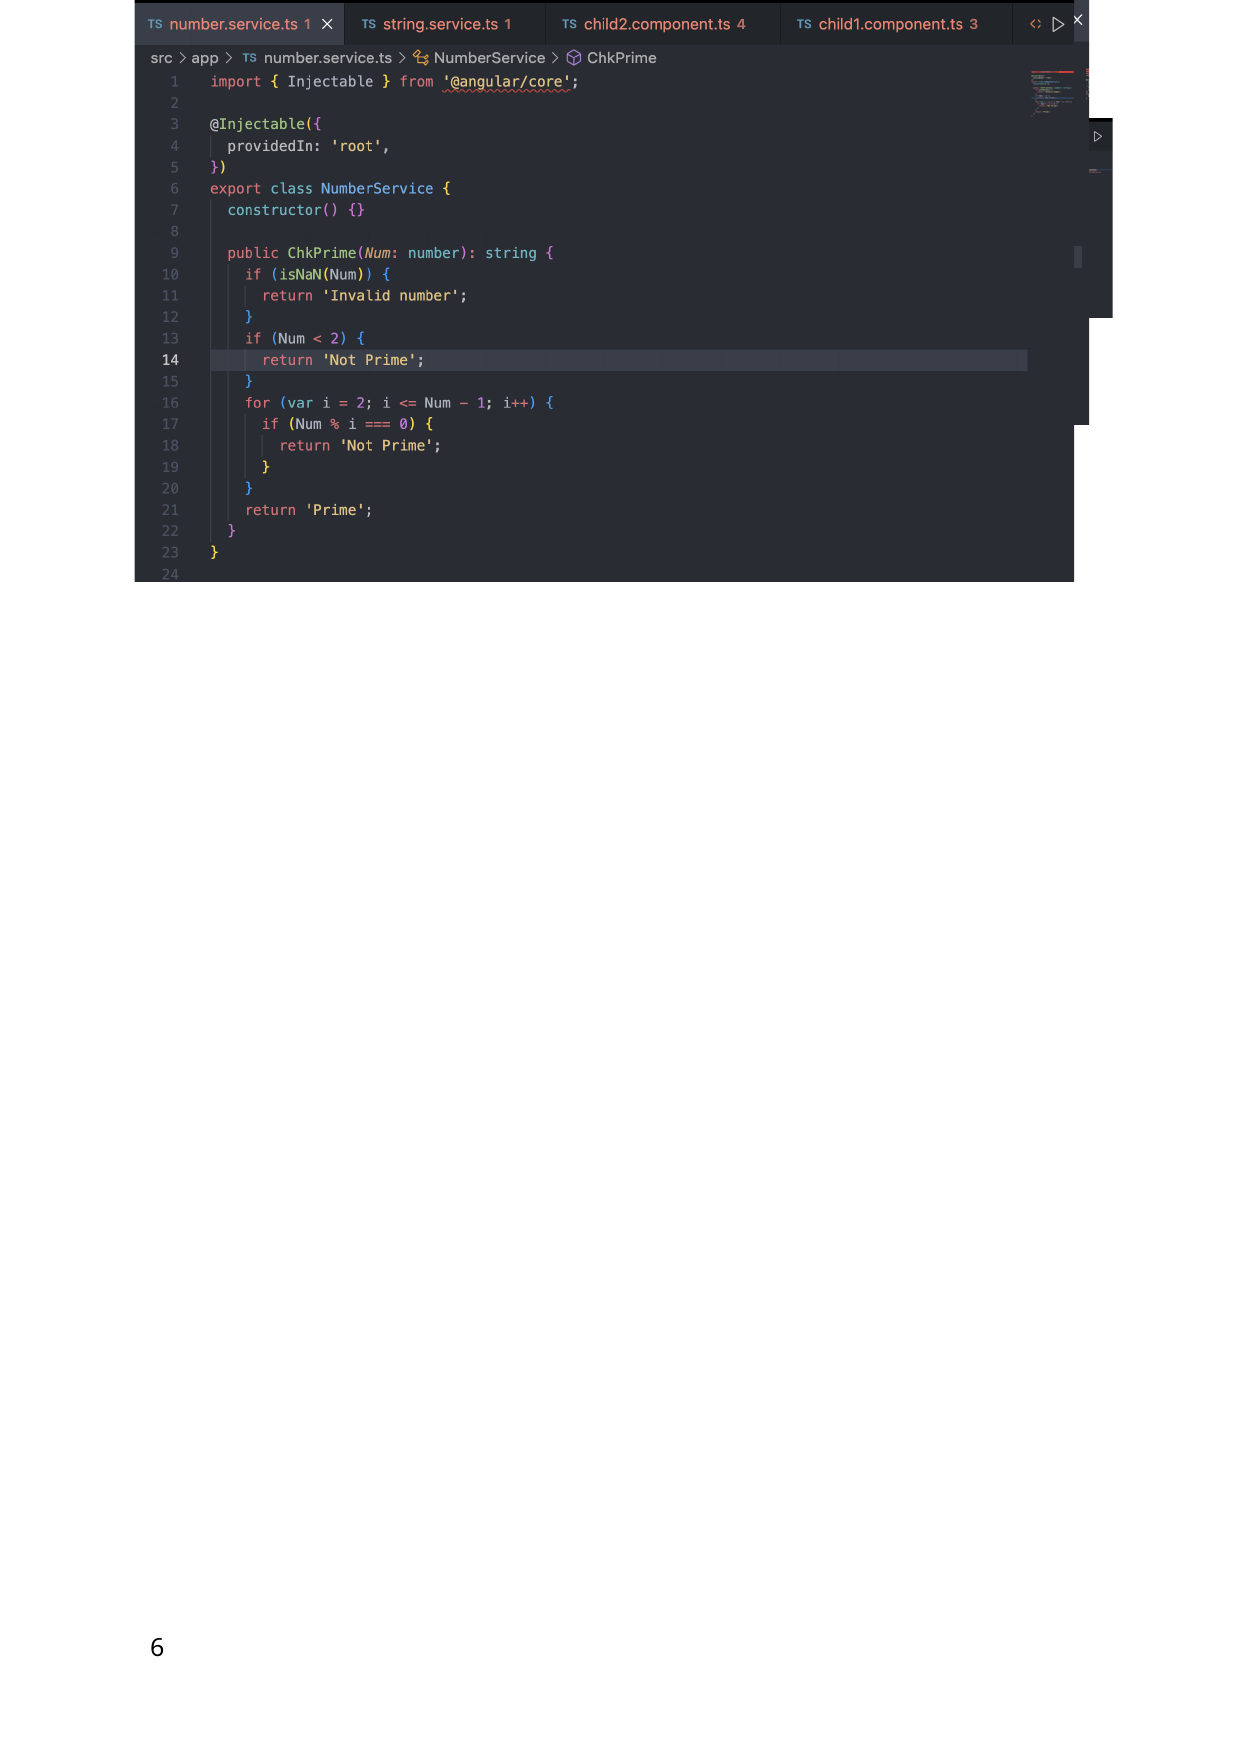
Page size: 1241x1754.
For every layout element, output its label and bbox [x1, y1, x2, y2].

picture [133, 0, 1113, 582]
